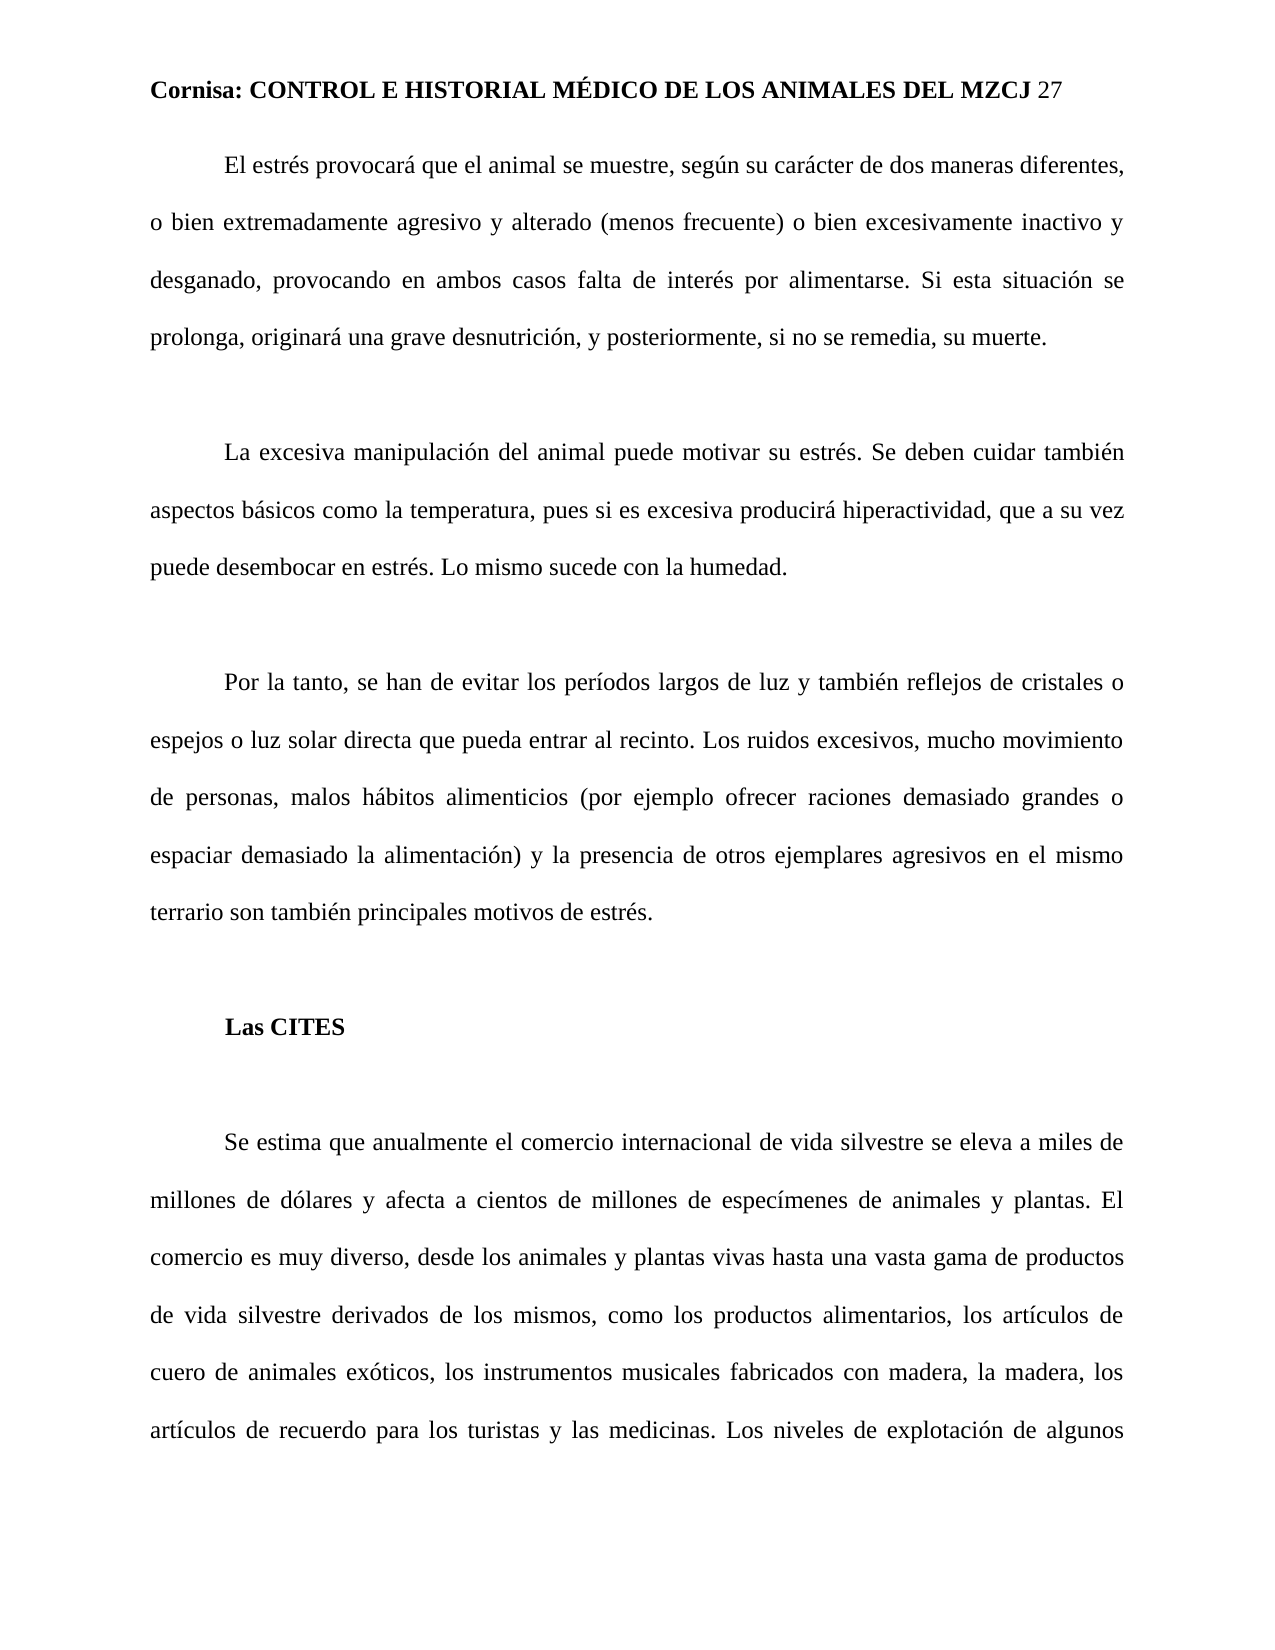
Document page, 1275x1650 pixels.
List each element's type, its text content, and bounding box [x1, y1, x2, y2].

subtitle Las CITES [187, 1012, 1125, 1041]
text La excesiva manipulación del animal puede motivar su estrés. Se deben cuidar también aspectos básicos como la temperatura, pues si es excesiva producirá hiperactividad, que a su vez puede desembocar en estrés. Lo mismo sucede con la humedad. [150, 437, 1125, 581]
text Por la tanto, se han de evitar los períodos largos de luz y también reflejos de cristales o espejos o luz solar directa que pueda entrar al recinto. Los ruidos excesivos, mucho movimiento de personas, malos hábitos alimenticios (por ejemplo ofrecer raciones demasiado grandes o espaciar demasiado la alimentación) y la presencia de otros ejemplares agresivos en el mismo terrario son también principales motivos de estrés. [150, 667, 1125, 926]
text El estrés provocará que el animal se muestre, según su carácter de dos maneras diferentes, o bien extremadamente agresivo y alterado (menos frecuente) o bien excesivamente inactivo y desganado, provocando en ambos casos falta de interés por alimentarse. Si esta situación se prolonga, originará una grave desnutrición, y posteriormente, si no se remedia, su muerte. [150, 150, 1125, 351]
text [150, 1127, 1125, 1444]
